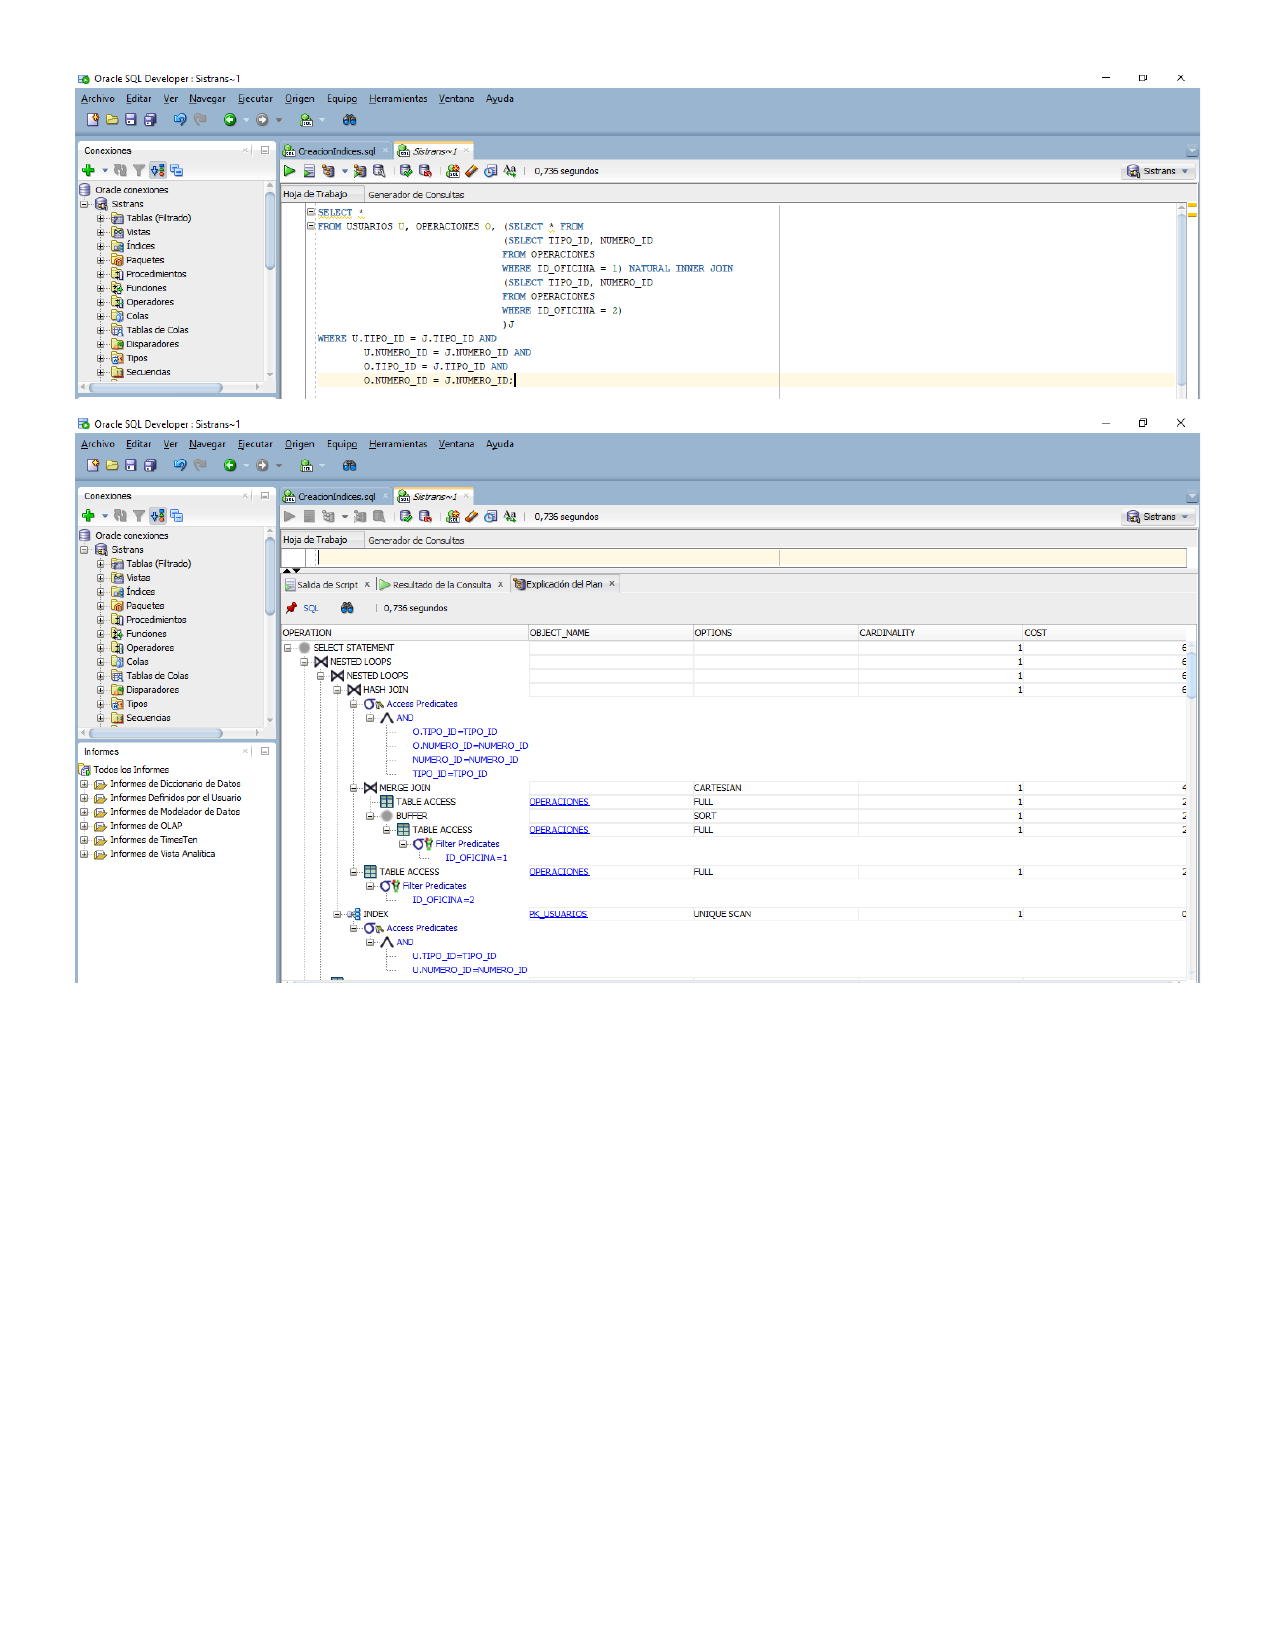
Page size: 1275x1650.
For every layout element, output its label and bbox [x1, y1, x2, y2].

picture [75, 417, 1200, 983]
picture [75, 75, 1200, 399]
